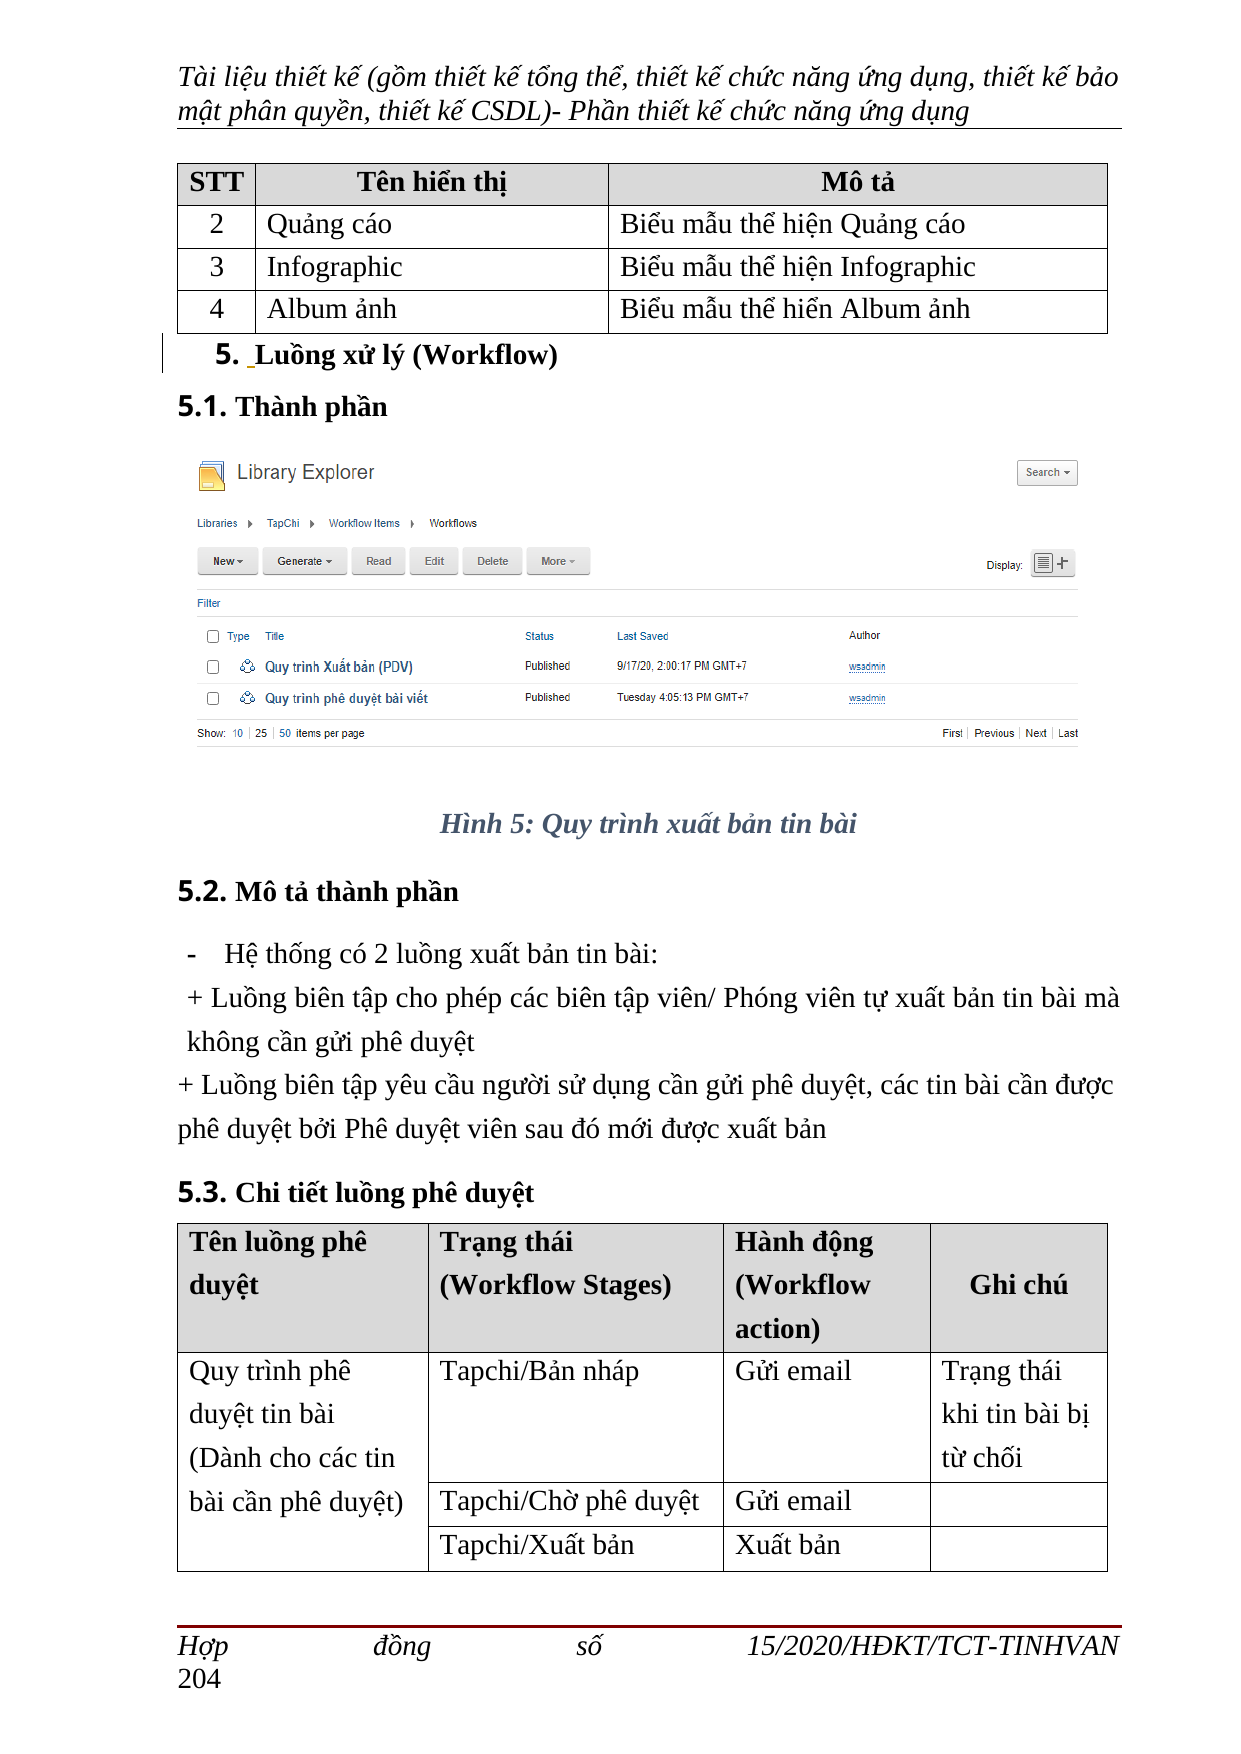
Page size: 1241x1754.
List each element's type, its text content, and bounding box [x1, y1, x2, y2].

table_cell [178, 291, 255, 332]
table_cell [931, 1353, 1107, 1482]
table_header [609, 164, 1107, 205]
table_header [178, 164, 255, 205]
subtitle Thành phần [177, 385, 1122, 425]
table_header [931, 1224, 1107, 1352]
subtitle Mô tả thành phần [177, 870, 1122, 910]
text + Luồng biên tập yêu cầu người sử dụng cần gửi phê duyệt, các tin bài cần được phê duyệt bởi Phê duyệt viên sau đó mới được xuất bản [177, 1067, 1122, 1144]
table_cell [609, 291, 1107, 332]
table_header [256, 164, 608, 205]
picture [177, 436, 1099, 781]
subtitle Luồng xử lý (Workflow) [215, 333, 1122, 373]
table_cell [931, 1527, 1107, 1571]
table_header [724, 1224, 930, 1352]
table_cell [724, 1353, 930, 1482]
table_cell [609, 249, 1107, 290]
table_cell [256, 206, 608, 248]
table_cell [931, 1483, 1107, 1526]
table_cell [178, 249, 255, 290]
text Hệ thống có 2 luồng xuất bản tin bài: [187, 937, 1122, 970]
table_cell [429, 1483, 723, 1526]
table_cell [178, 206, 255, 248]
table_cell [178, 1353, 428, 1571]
text Hình 5: Quy trình xuất bản tin bài [177, 806, 1122, 839]
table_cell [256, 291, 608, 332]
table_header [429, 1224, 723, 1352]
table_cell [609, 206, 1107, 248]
subtitle Chi tiết luồng phê duyệt [177, 1171, 1122, 1211]
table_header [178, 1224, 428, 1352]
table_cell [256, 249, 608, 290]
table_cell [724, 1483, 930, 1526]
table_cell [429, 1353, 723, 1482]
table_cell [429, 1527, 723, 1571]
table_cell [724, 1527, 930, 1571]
list + Luồng biên tập cho phép các biên tập viên/ Phóng viên tự xuất bản tin bài mà không cần gửi phê duyệt [187, 980, 1122, 1057]
